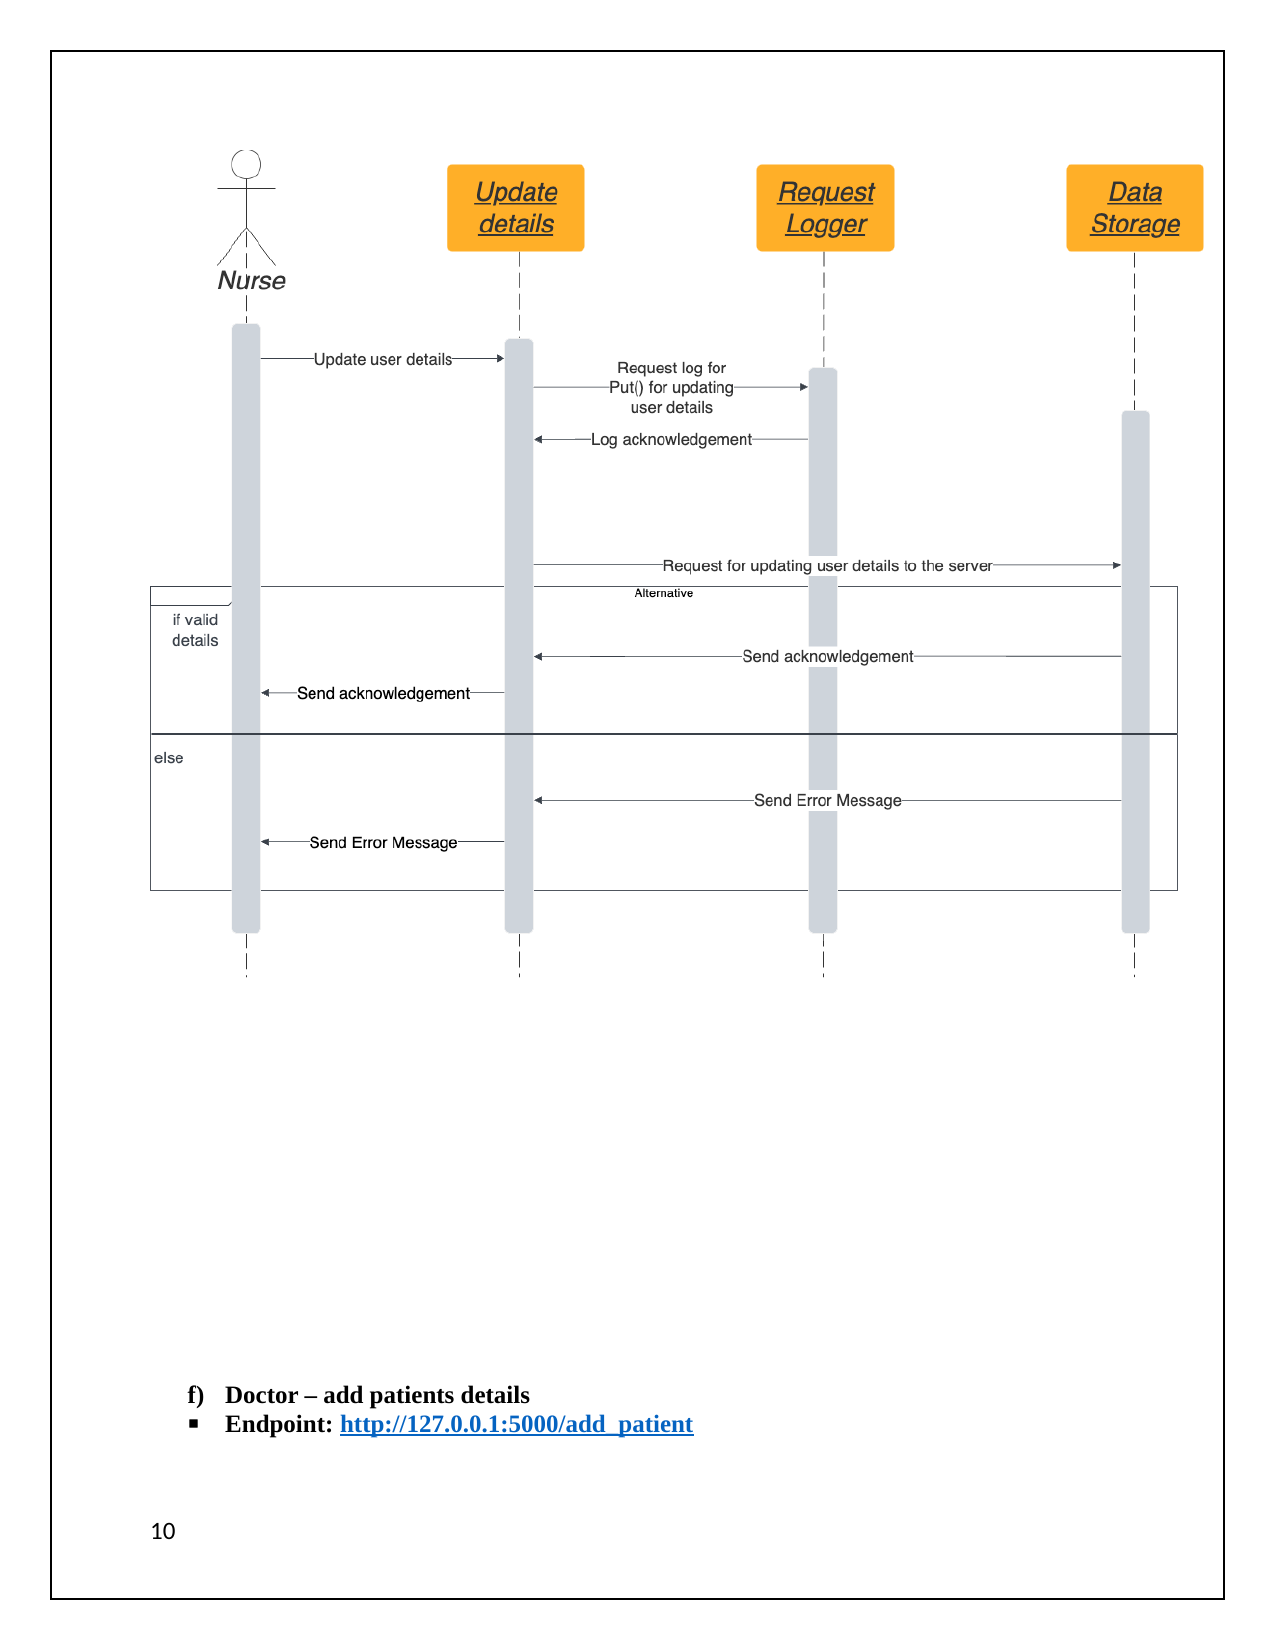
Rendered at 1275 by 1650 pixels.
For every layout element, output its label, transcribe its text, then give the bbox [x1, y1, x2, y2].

list Endpoint: http://127.0.0.1:5000/add_patient [187, 1409, 1125, 1438]
list Doctor – add patients details [187, 1380, 1125, 1409]
picture [150, 150, 1204, 978]
